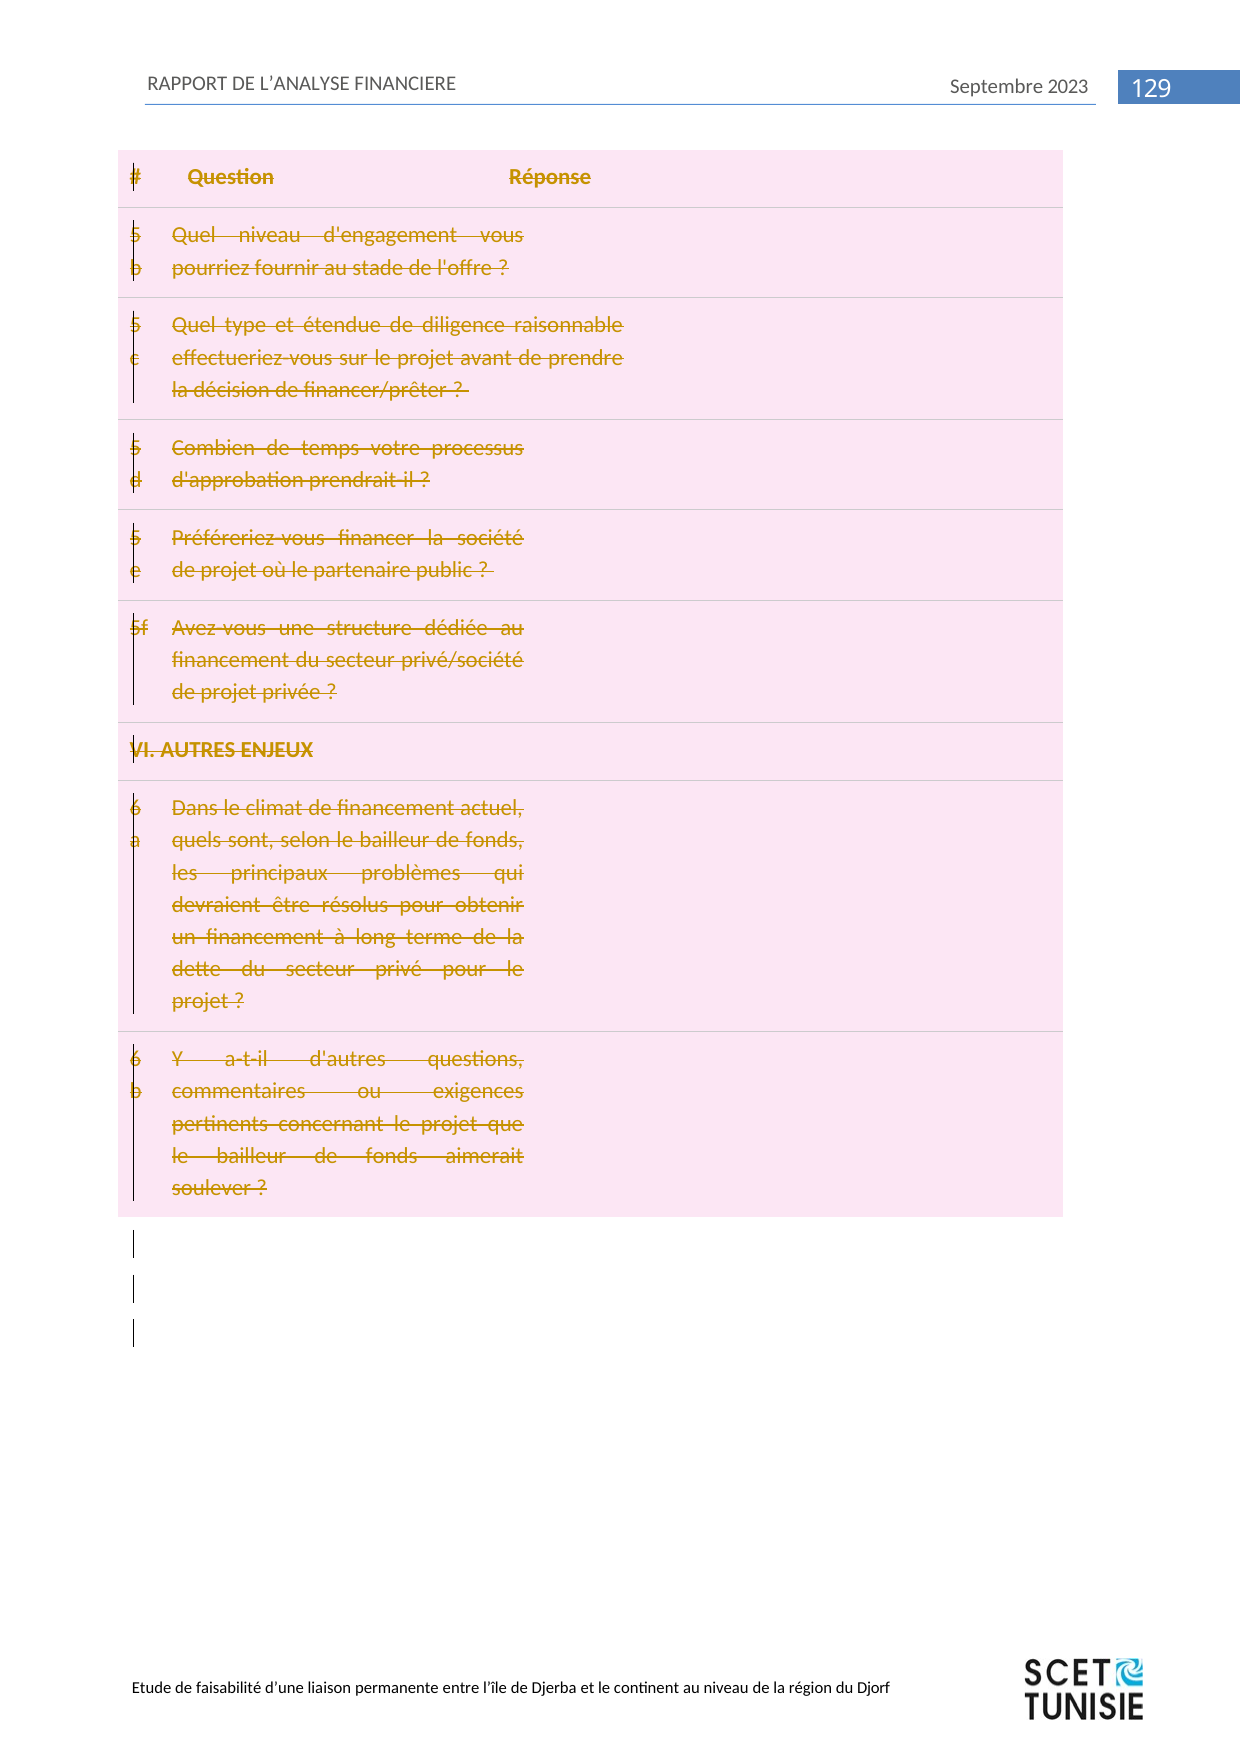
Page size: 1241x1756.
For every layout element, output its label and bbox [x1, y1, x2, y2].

picture [1024, 1658, 1143, 1720]
